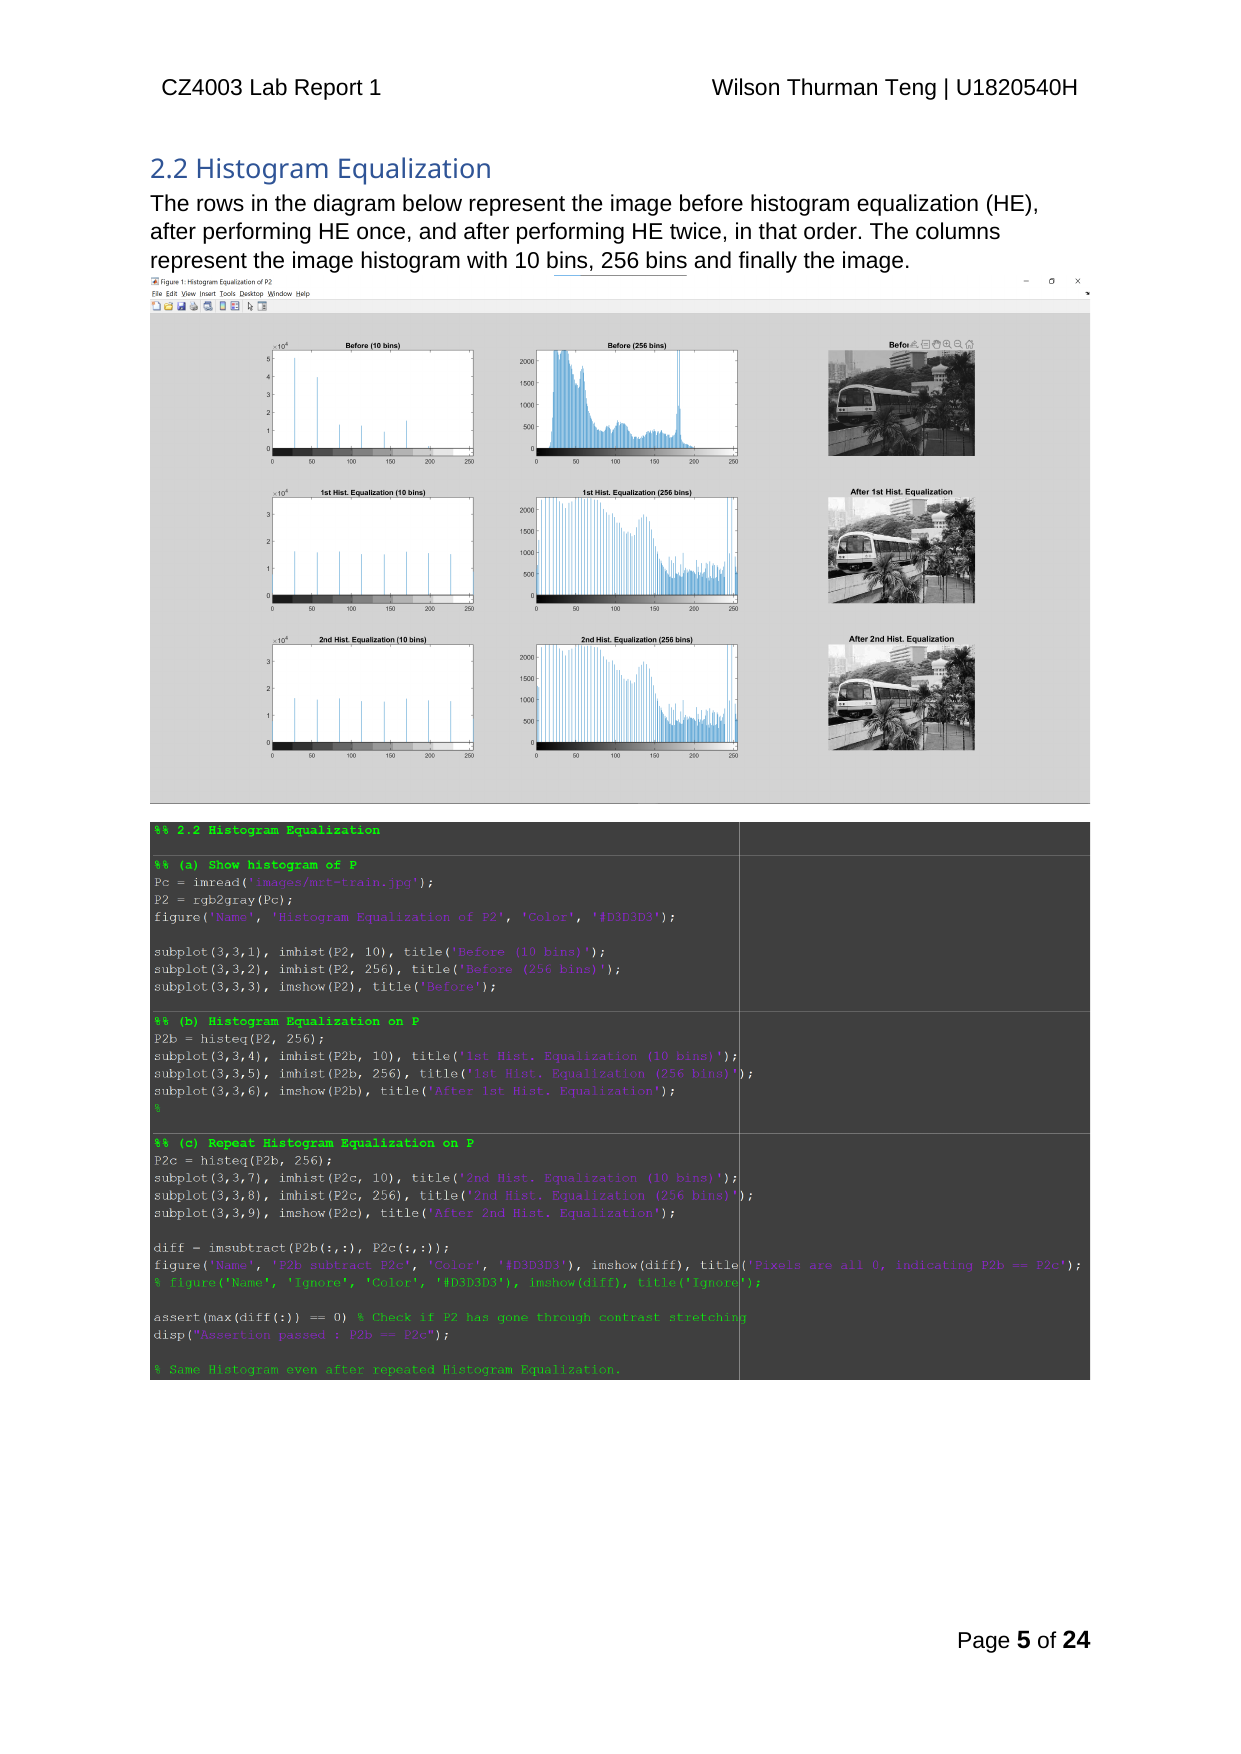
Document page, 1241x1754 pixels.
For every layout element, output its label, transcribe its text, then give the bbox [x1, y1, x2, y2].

subtitle 2.2 Histogram Equalization [150, 150, 1090, 187]
text The rows in the diagram below represent the image before histogram equalization (HE), after performing HE once, and after performing HE twice, in that order. The columns represent the image histogram with 10 bins, 256 bins and finally the image. [150, 190, 1090, 275]
picture [150, 275, 1091, 804]
picture [150, 822, 1091, 1380]
